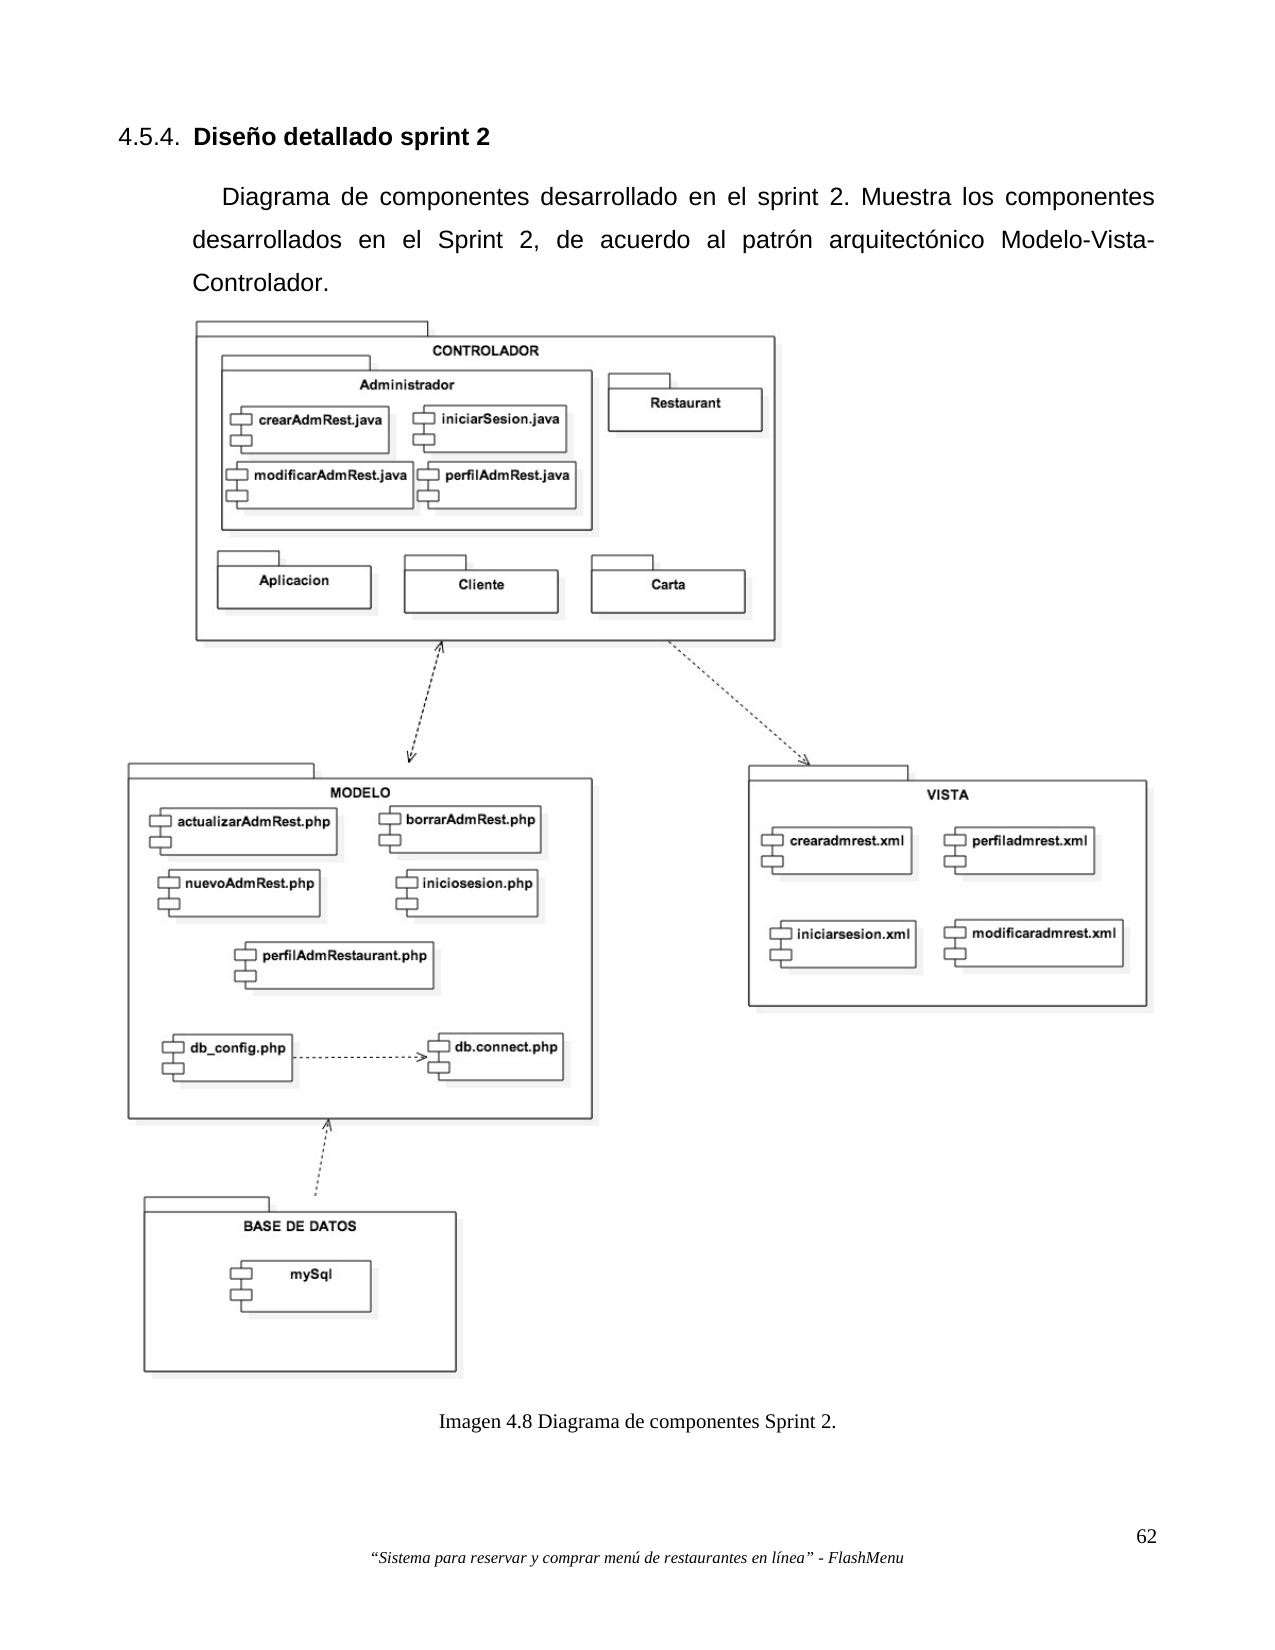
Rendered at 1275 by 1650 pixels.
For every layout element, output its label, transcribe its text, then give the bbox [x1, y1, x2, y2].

picture [118, 311, 1157, 1382]
subtitle Diseño detallado sprint 2 [118, 122, 1157, 151]
text Diagrama de componentes desarrollado en el sprint 2. Muestra los componentes desarrollados en el Sprint 2, de acuerdo al patrón arquitectónico Modelo-Vista-Controlador. [192, 182, 1157, 297]
